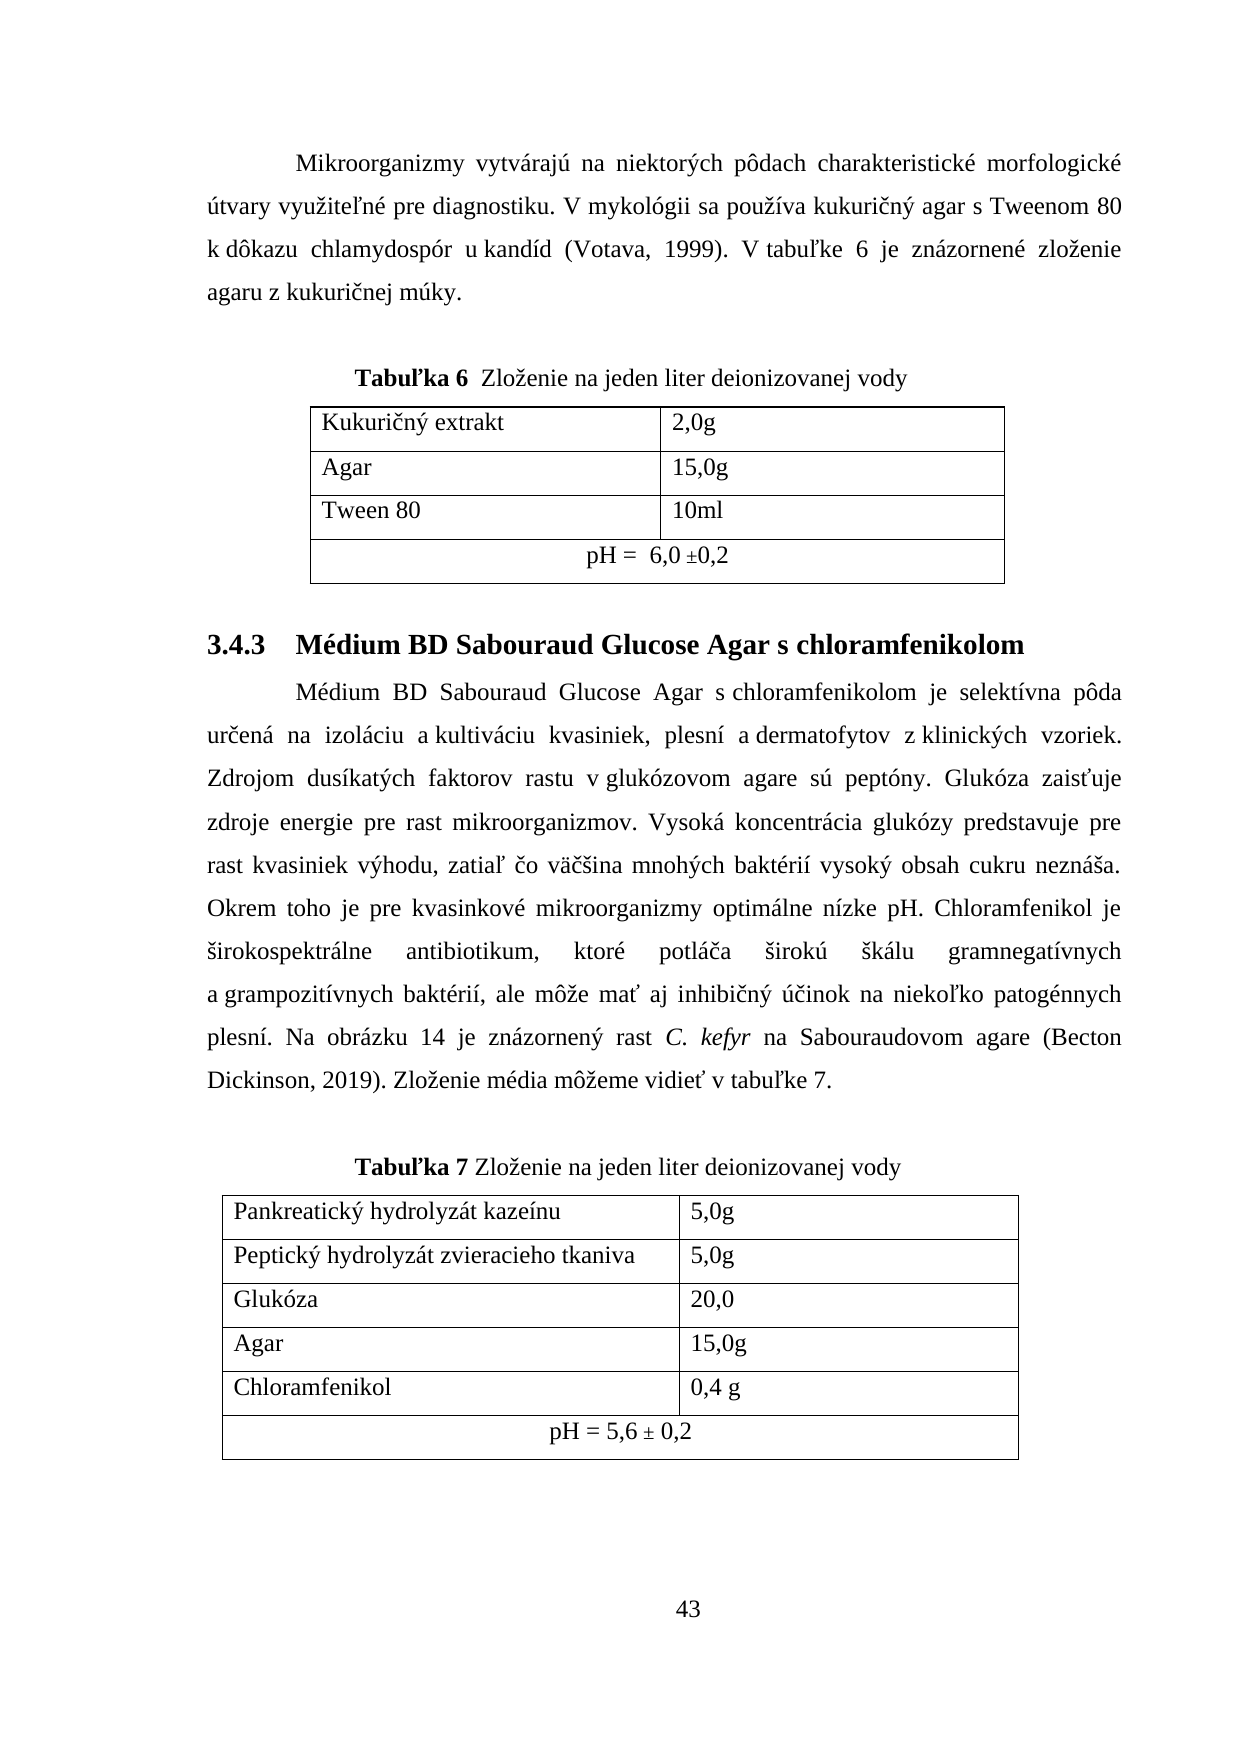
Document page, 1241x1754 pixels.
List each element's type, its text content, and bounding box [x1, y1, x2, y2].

table_header Kukuričný extrakt [311, 408, 660, 451]
table_header 5,0g [680, 1196, 1018, 1239]
table_cell Peptický hydrolyzát zvieracieho tkaniva [223, 1240, 679, 1283]
table_cell 15,0g [680, 1328, 1018, 1371]
text Tabuľka 6 Zloženie na jeden liter deionizovanej vody [281, 363, 1122, 392]
text 3.4.3 Médium BD Sabouraud Glucose Agar s chloramfenikolom [207, 627, 1122, 660]
table_cell Agar [311, 452, 660, 494]
table_cell 20,0 [680, 1284, 1018, 1327]
table_cell 5,0g [680, 1240, 1018, 1283]
text Médium BD Sabouraud Glucose Agar s chloramfenikolom je selektívna pôda určená na izoláciu a kultiváciu kvasiniek, plesní a dermatofytov z klinických vzoriek. Zdrojom dusíkatých faktorov rastu v glukózovom agare sú peptóny. Glukóza zaisťuje zdroje energie pre rast mikroorganizmov. Vysoká koncentrácia glukózy predstavuje pre rast kvasiniek výhodu, zatiaľ čo väčšina mnohých baktérií vysoký obsah cukru neznáša. Okrem toho je pre kvasinkové mikroorganizmy optimálne nízke pH. Chloramfenikol je širokospektrálne antibiotikum, ktoré potláča širokú škálu gramnegatívnych a grampozitívnych baktérií, ale môže mať aj inhibičný účinok na niekoľko patogénnych plesní. Na obrázku 14 je znázornený rast C. kefyr na Sabouraudovom agare (Becton Dickinson, 2019). Zloženie média môžeme vidieť v tabuľke 7. [207, 677, 1122, 1094]
table_cell Agar [223, 1328, 679, 1371]
table_cell 15,0g [661, 452, 1004, 494]
table_cell Chloramfenikol [223, 1372, 679, 1415]
table_header 2,0g [661, 408, 1004, 451]
table_cell 10ml [661, 496, 1004, 539]
table_cell Tween 80 [311, 496, 660, 539]
table_cell pH = 6,0 ±0,2 [311, 540, 1004, 583]
text Mikroorganizmy vytvárajú na niektorých pôdach charakteristické morfologické útvary využiteľné pre diagnostiku. V mykológii sa používa kukuričný agar s Tweenom 80 k dôkazu chlamydospór u kandíd (Votava, 1999). V tabuľke 6 je znázornené zloženie agaru z kukuričnej múky. [207, 148, 1122, 306]
table_cell 0,4 g [680, 1372, 1018, 1415]
text Tabuľka 7 Zloženie na jeden liter deionizovanej vody [307, 1152, 1122, 1180]
table_cell pH = 5,6 ± 0,2 [223, 1416, 1018, 1459]
table_cell Glukóza [223, 1284, 679, 1327]
table_header Pankreatický hydrolyzát kazeínu [223, 1196, 679, 1239]
